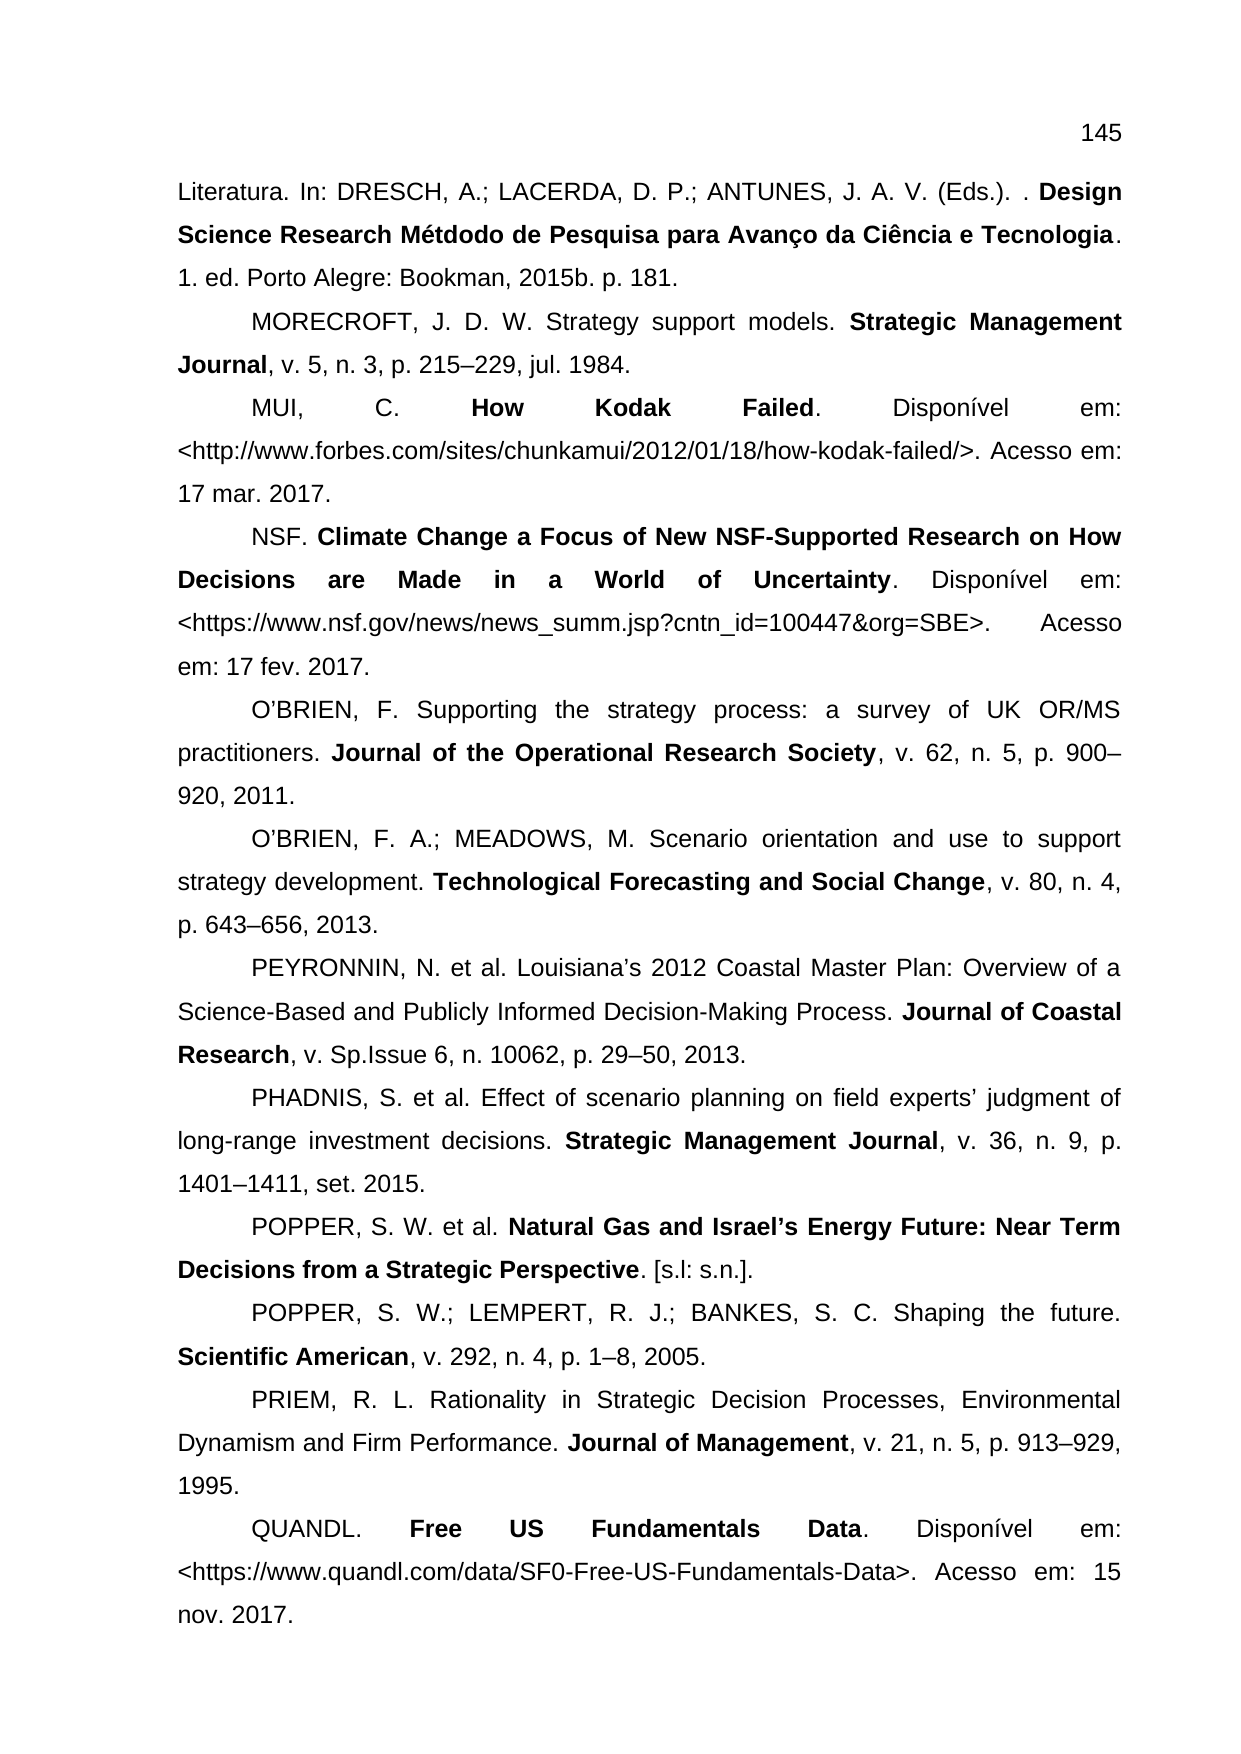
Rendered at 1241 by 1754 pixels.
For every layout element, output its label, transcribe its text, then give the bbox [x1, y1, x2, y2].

text MUI, C. How Kodak Failed. Disponível em: <http://www.forbes.com/sites/chunkamui/2012/01/18/how-kodak-failed/>. Acesso em: 17 mar. 2017. [177, 393, 1122, 508]
text POPPER, S. W. et al. Natural Gas and Israel’s Energy Future: Near Term Decisions from a Strategic Perspective. [s.l: s.n.]. [177, 1212, 1122, 1284]
text MORECROFT, J. D. W. Strategy support models. Strategic Management Journal, v. 5, n. 3, p. 215–229, jul. 1984. [177, 307, 1122, 378]
text PHADNIS, S. et al. Effect of scenario planning on field experts’ judgment of long-range investment decisions. Strategic Management Journal, v. 36, n. 9, p. 1401–1411, set. 2015. [177, 1083, 1122, 1198]
text O’BRIEN, F. Supporting the strategy process: a survey of UK OR/MS practitioners. Journal of the Operational Research Society, v. 62, n. 5, p. 900–920, 2011. [177, 695, 1122, 810]
text PEYRONNIN, N. et al. Louisiana’s 2012 Coastal Master Plan: Overview of a Science-Based and Publicly Informed Decision-Making Process. Journal of Coastal Research, v. Sp.Issue 6, n. 10062, p. 29–50, 2013. [177, 953, 1122, 1068]
text O’BRIEN, F. A.; MEADOWS, M. Scenario orientation and use to support strategy development. Technological Forecasting and Social Change, v. 80, n. 4, p. 643–656, 2013. [177, 824, 1122, 939]
text POPPER, S. W.; LEMPERT, R. J.; BANKES, S. C. Shaping the future. Scientific American, v. 292, n. 4, p. 1–8, 2005. [177, 1298, 1122, 1370]
text PRIEM, R. L. Rationality in Strategic Decision Processes, Environmental Dynamism and Firm Performance. Journal of Management, v. 21, n. 5, p. 913–929, 1995. [177, 1385, 1122, 1500]
text NSF. Climate Change a Focus of New NSF-Supported Research on How Decisions are Made in a World of Uncertainty. Disponível em: <https://www.nsf.gov/news/news_summ.jsp?cntn_id=100447&org=SBE>. Acesso em: 17 fev. 2017. [177, 522, 1122, 680]
text QUANDL. Free US Fundamentals Data. Disponível em: <https://www.quandl.com/data/SF0-Free-US-Fundamentals-Data>. Acesso em: 15 nov. 2017. [177, 1514, 1122, 1629]
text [177, 177, 1122, 292]
